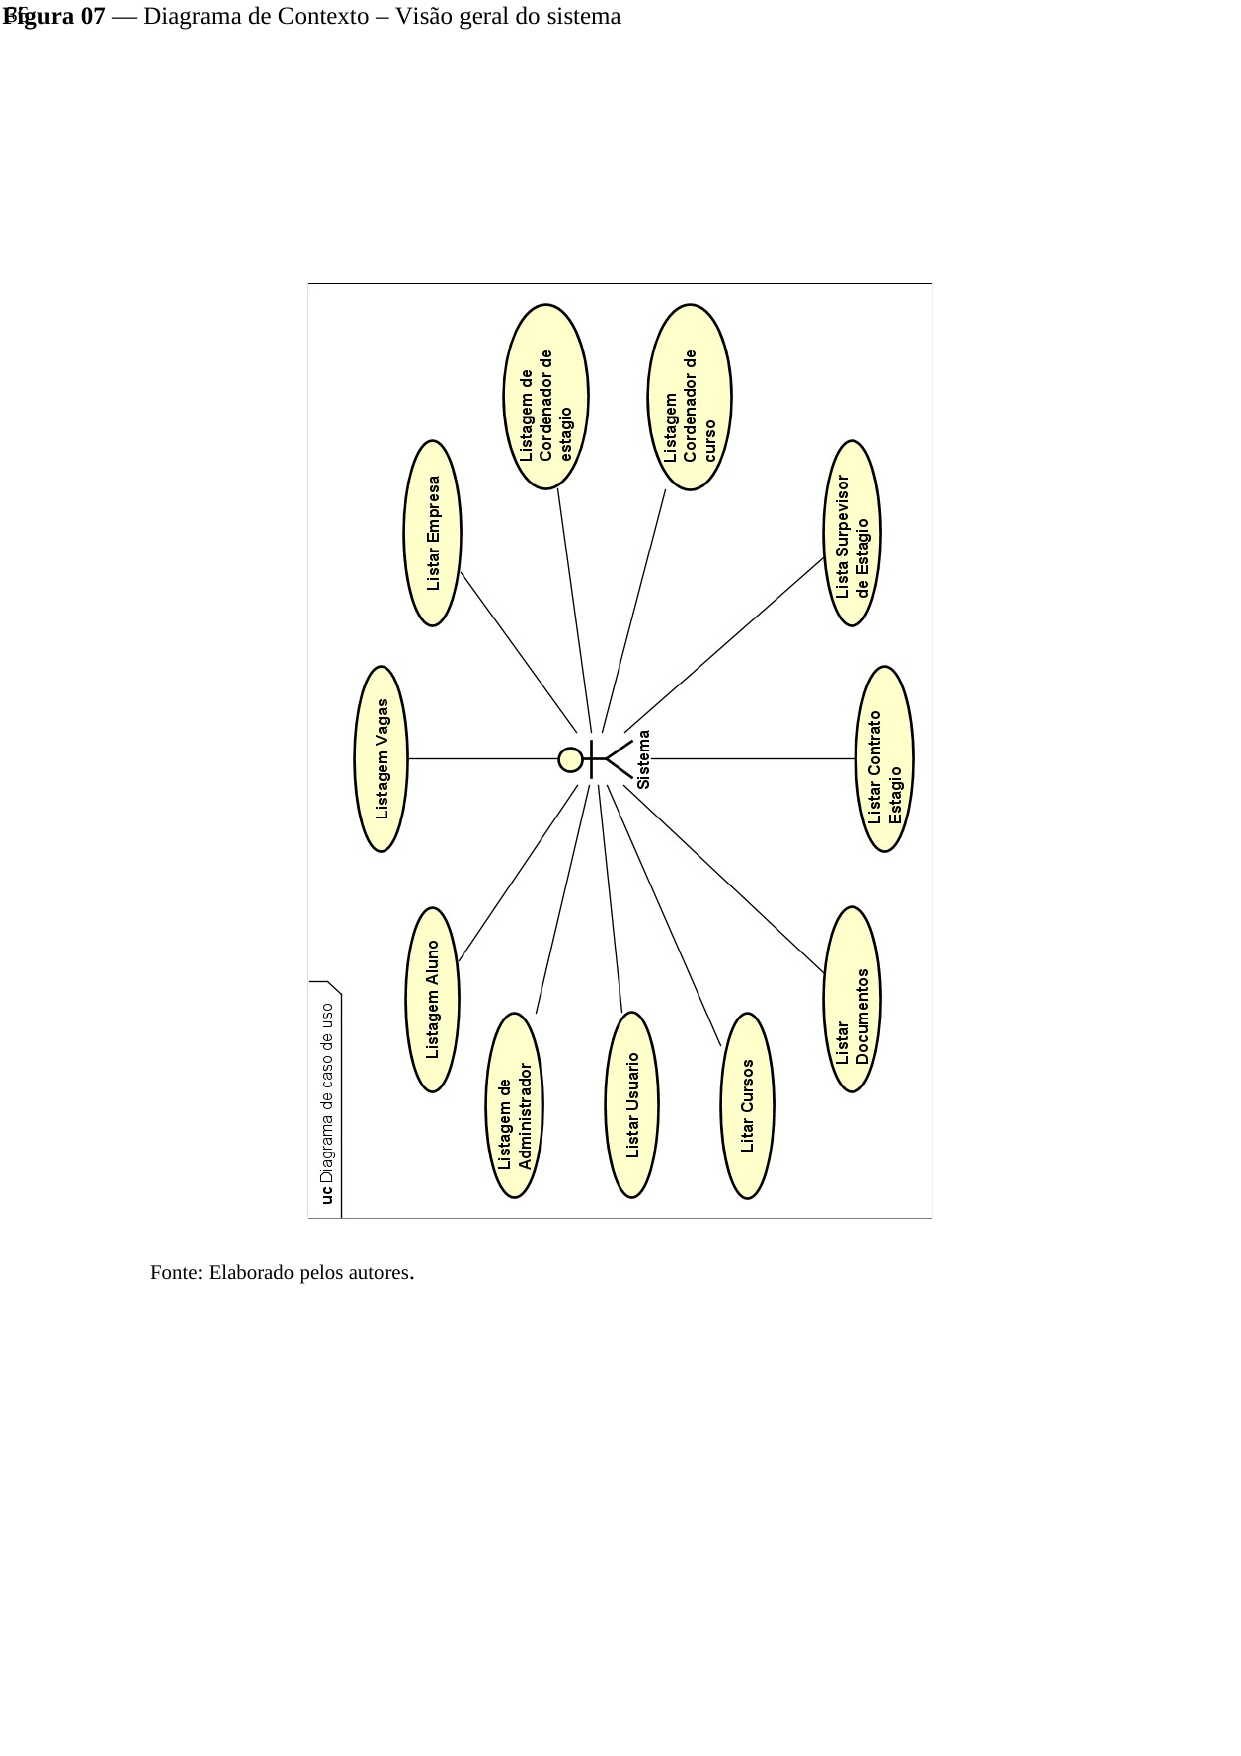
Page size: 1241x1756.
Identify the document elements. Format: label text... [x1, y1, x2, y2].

picture [307, 283, 933, 1219]
text Fonte: Elaborado pelos autores. [150, 1256, 1161, 1284]
